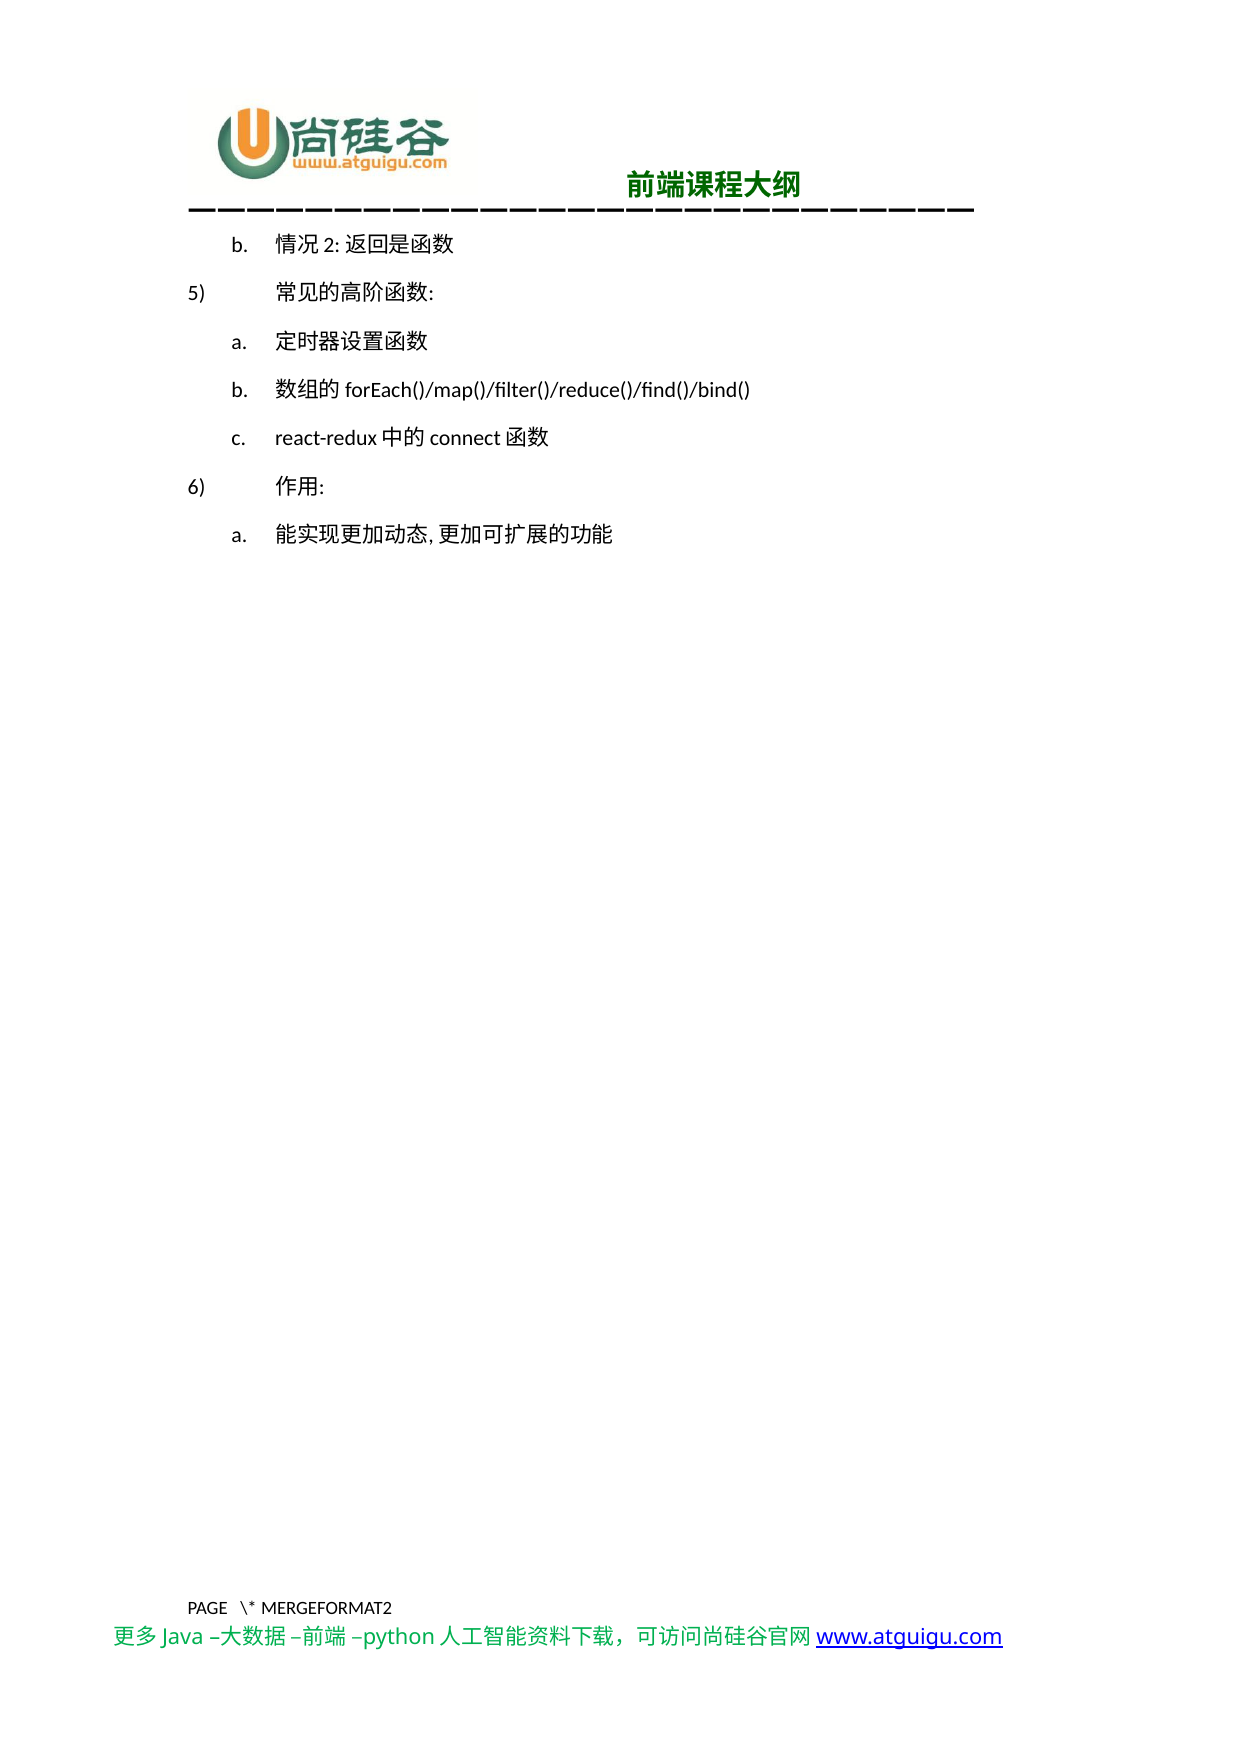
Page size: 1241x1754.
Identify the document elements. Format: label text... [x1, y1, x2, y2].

list 定时器设置函数 [231, 323, 1053, 356]
list 常见的高阶函数: [187, 275, 1053, 307]
list 情况2: 返回是函数 [231, 227, 1053, 259]
list react-redux中的connect函数 [231, 420, 1053, 452]
list 能实现更加动态, 更加可扩展的功能 [231, 517, 1053, 549]
list 作用: [187, 468, 1053, 501]
list 数组的forEach()/map()/filter()/reduce()/find()/bind() [231, 372, 1053, 404]
picture [187, 88, 479, 195]
